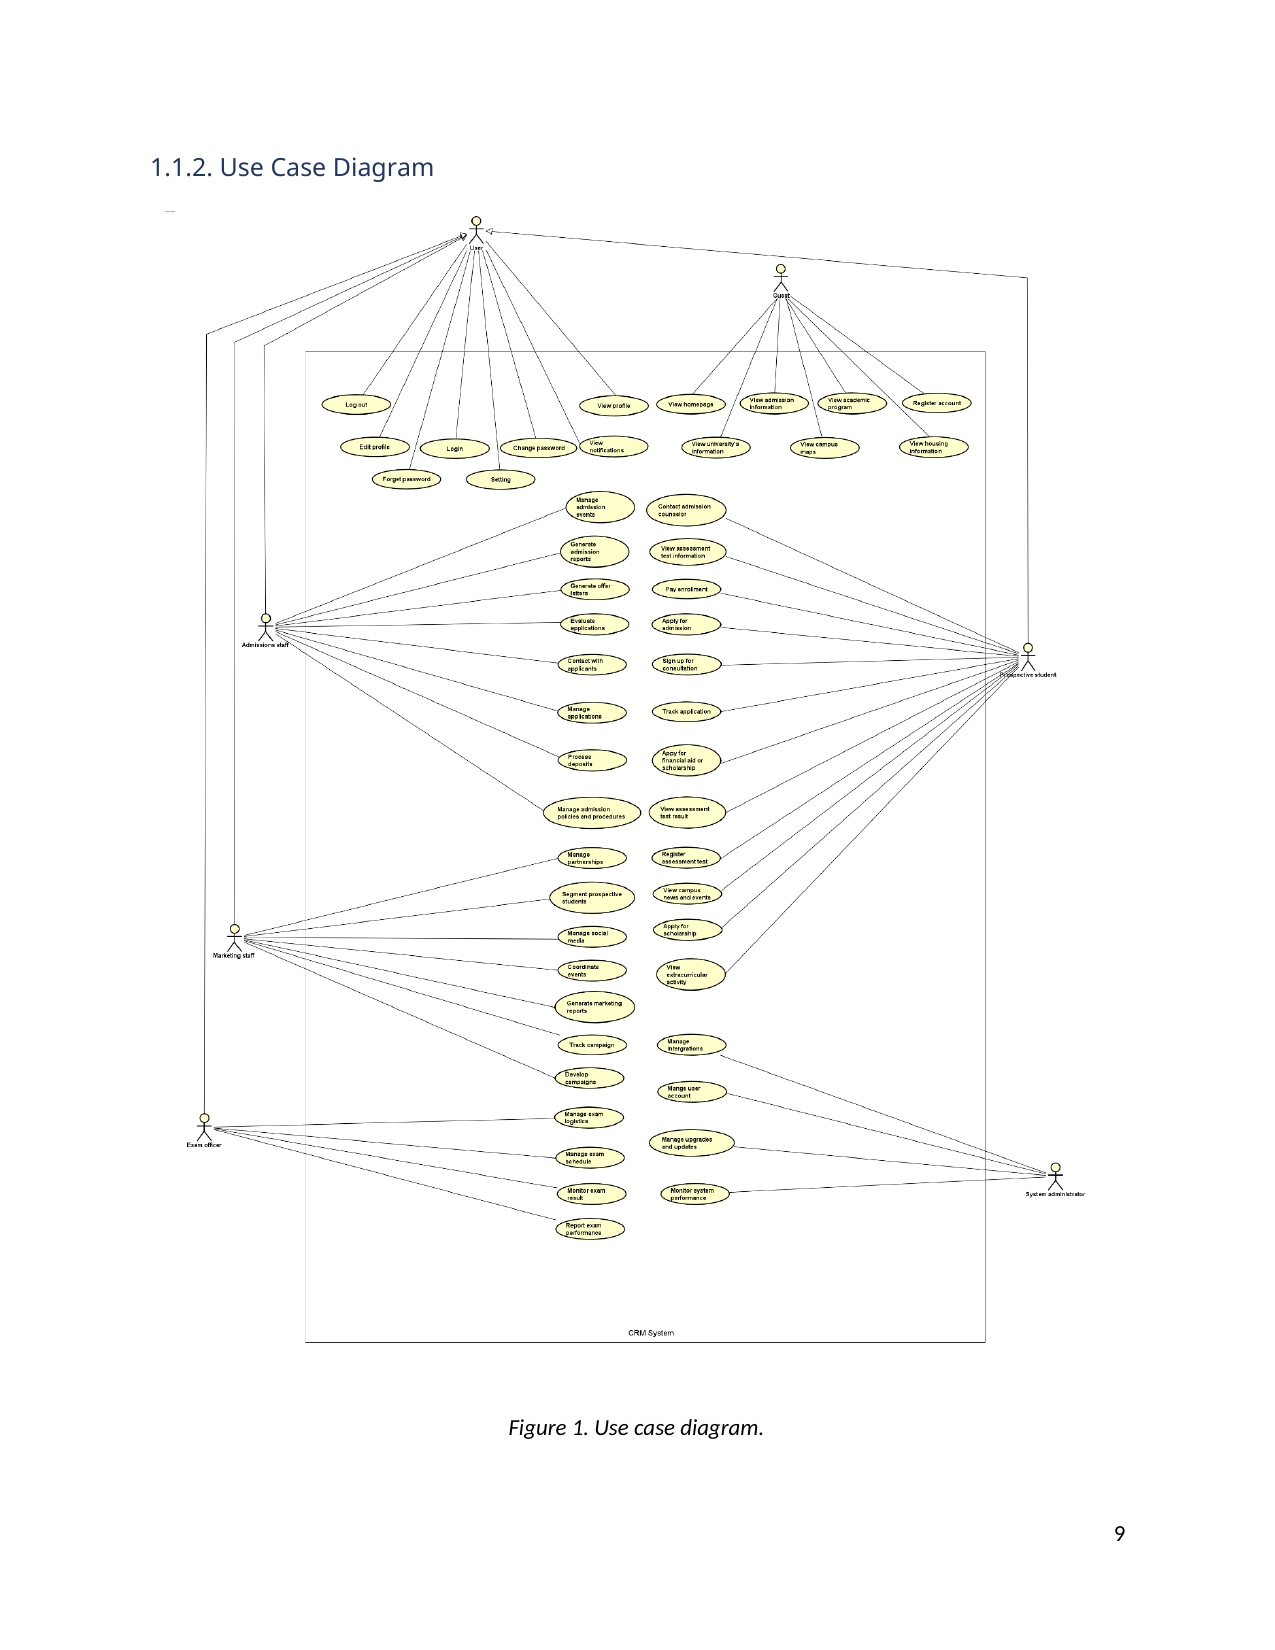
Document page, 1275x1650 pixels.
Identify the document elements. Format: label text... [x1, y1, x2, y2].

picture [164, 211, 1111, 1395]
text Figure 1. Use case diagram. [150, 1413, 1125, 1442]
subtitle 1.1.2. Use Case Diagram [150, 150, 1125, 184]
